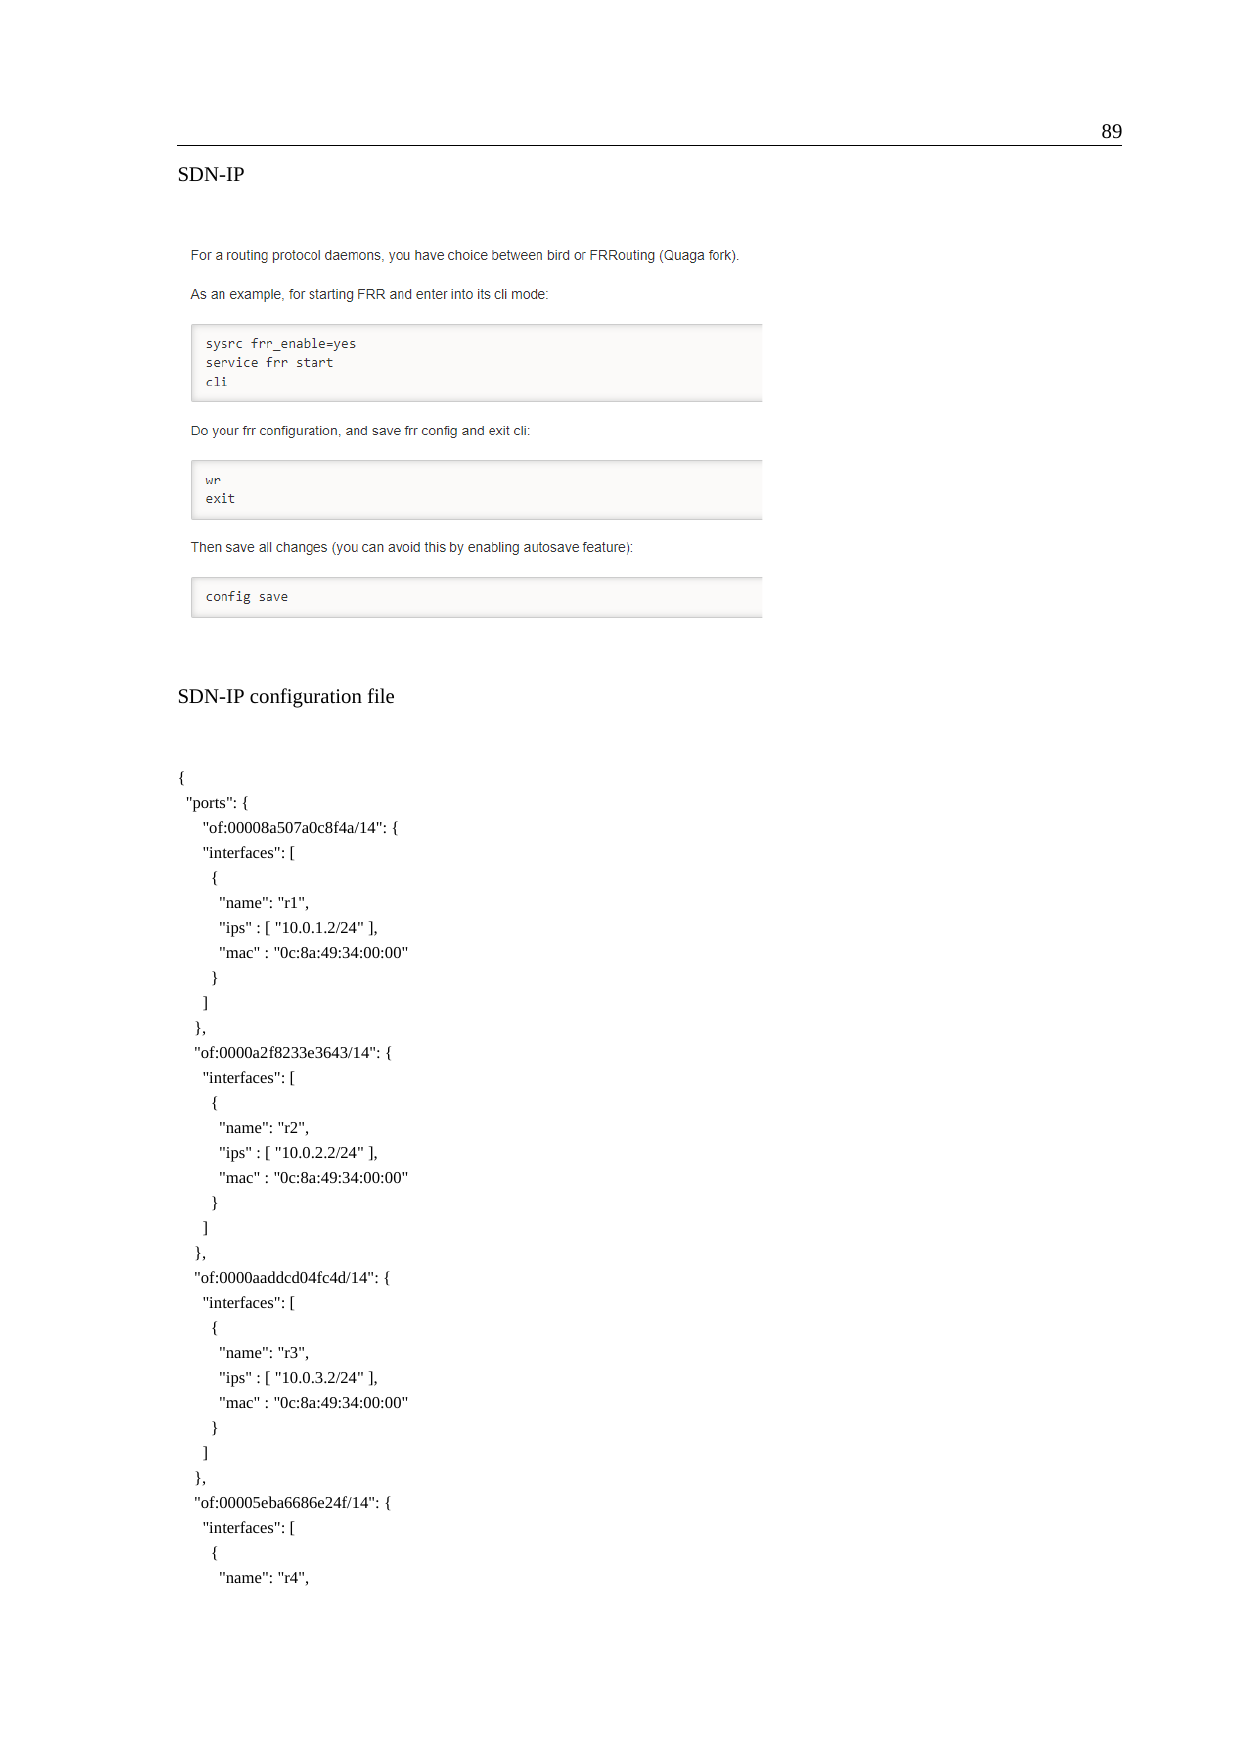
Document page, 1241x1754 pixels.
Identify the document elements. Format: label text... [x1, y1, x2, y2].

text }, [177, 1462, 1122, 1487]
text "of:0000a2f8233e3643/14": { [177, 1037, 1122, 1062]
text "ips" : [ "10.0.2.2/24" ], [177, 1137, 1122, 1162]
text "ips" : [ "10.0.1.2/24" ], [177, 912, 1122, 937]
text SDN-IP [177, 161, 1122, 186]
text "mac" : "0c:8a:49:34:00:00" [177, 937, 1122, 962]
text "ips" : [ "10.0.3.2/24" ], [177, 1362, 1122, 1387]
text "interfaces": [ [177, 1062, 1122, 1087]
text ] [177, 1437, 1122, 1462]
text "of:00008a507a0c8f4a/14": { [177, 812, 1122, 837]
text "interfaces": [ [177, 1512, 1122, 1537]
text "name": "r2", [177, 1112, 1122, 1137]
text SDN-IP configuration file [177, 683, 1122, 708]
text } [177, 1187, 1122, 1212]
text }, [177, 1237, 1122, 1262]
text } [177, 962, 1122, 987]
text ] [177, 1212, 1122, 1237]
text "name": "r1", [177, 887, 1122, 912]
text }, [177, 1012, 1122, 1037]
text { [177, 1537, 1122, 1562]
text ] [177, 987, 1122, 1012]
picture [177, 240, 763, 629]
text "ports": { [177, 787, 1122, 812]
text { [177, 1312, 1122, 1337]
text } [177, 1412, 1122, 1437]
text { [177, 1087, 1122, 1112]
text "of:0000aaddcd04fc4d/14": { [177, 1262, 1122, 1287]
text "name": "r4", [177, 1562, 1122, 1587]
text "of:00005eba6686e24f/14": { [177, 1487, 1122, 1512]
text "interfaces": [ [177, 837, 1122, 862]
text "interfaces": [ [177, 1287, 1122, 1312]
text "mac" : "0c:8a:49:34:00:00" [177, 1387, 1122, 1412]
text { [177, 862, 1122, 887]
text "mac" : "0c:8a:49:34:00:00" [177, 1162, 1122, 1187]
text "name": "r3", [177, 1337, 1122, 1362]
text { [177, 762, 1122, 787]
